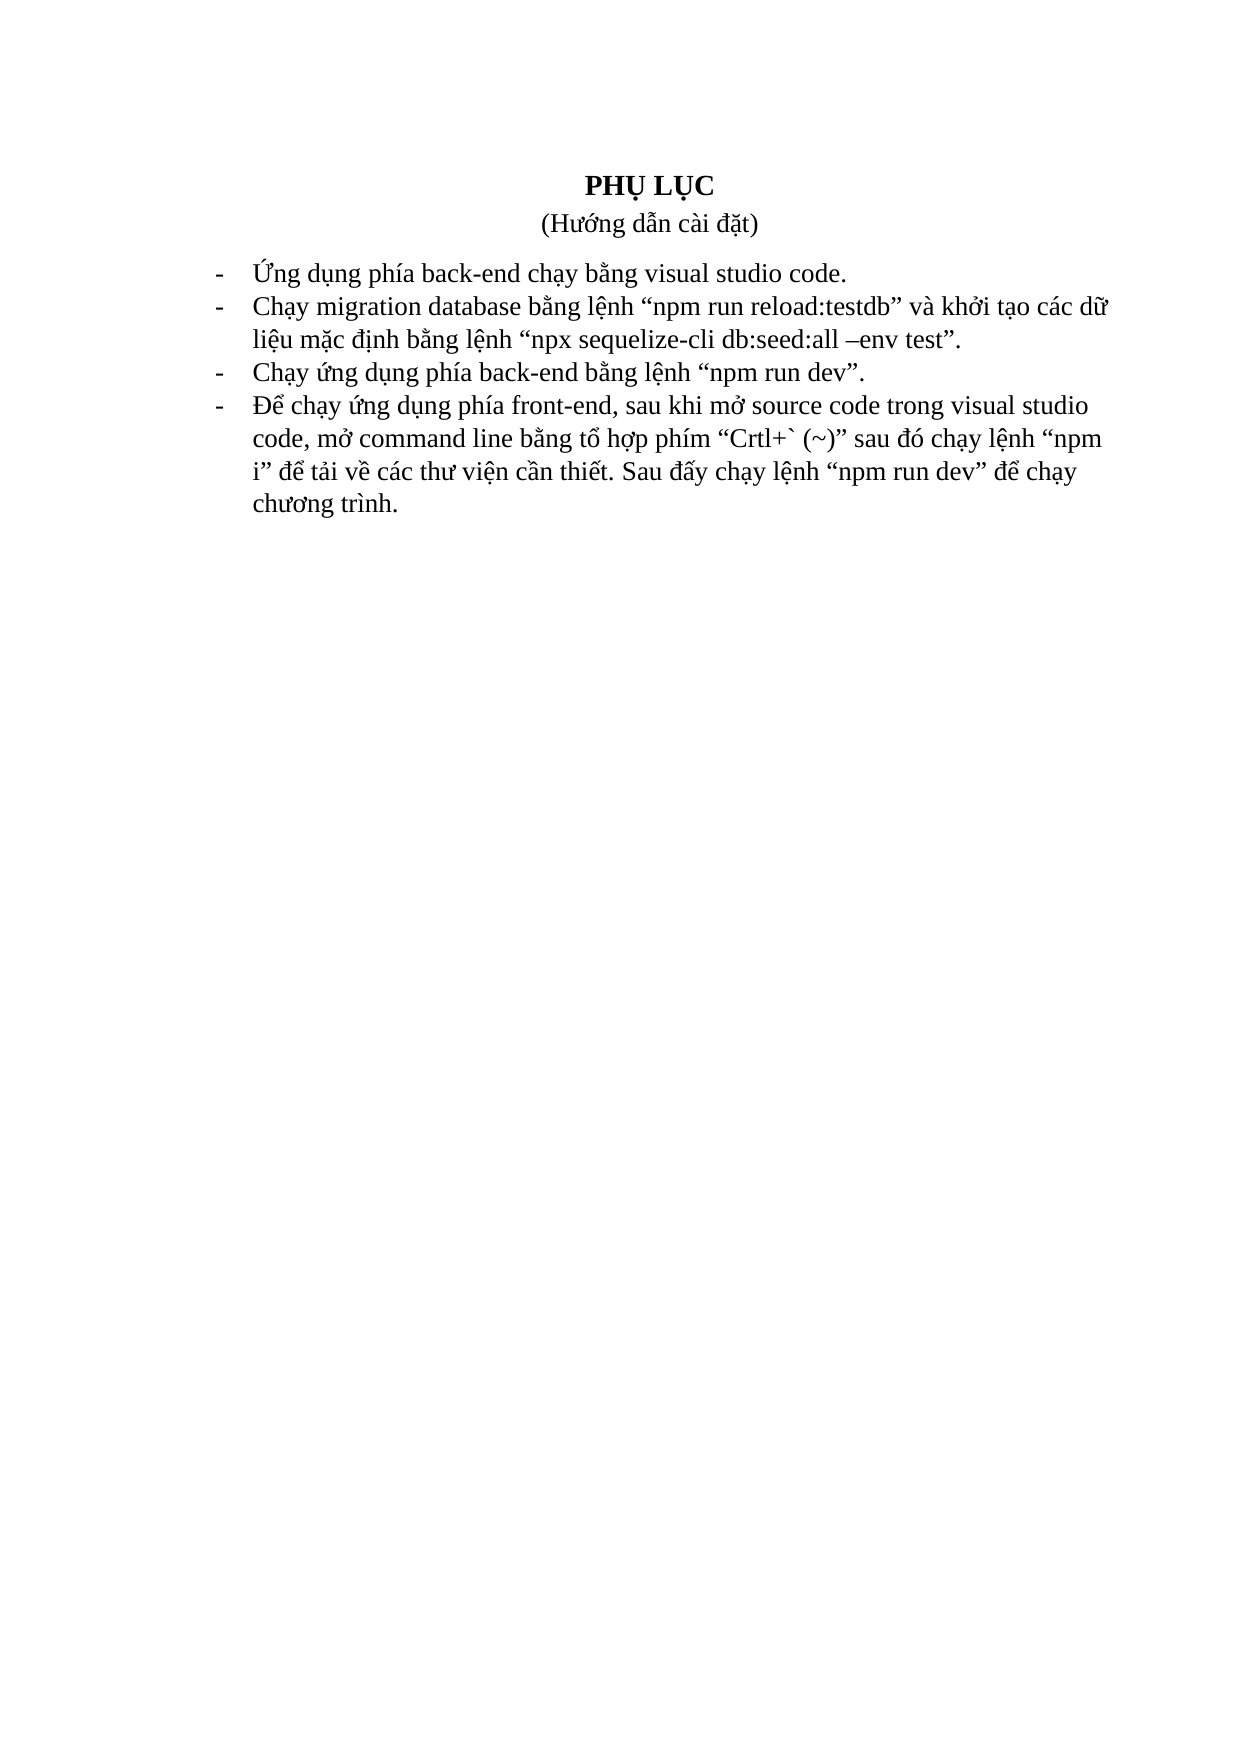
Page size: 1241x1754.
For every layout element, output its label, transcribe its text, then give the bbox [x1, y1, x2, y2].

list Ứng dụng phía back-end chạy bằng visual studio code. [215, 257, 1122, 288]
subtitle PHỤ LỤC [177, 168, 1122, 202]
list Chạy ứng dụng phía back-end bằng lệnh “npm run dev”. [215, 356, 1122, 387]
list Để chạy ứng dụng phía front-end, sau khi mở source code trong visual studio code, mở command line bằng tổ hợp phím “Crtl+` (~)” sau đó chạy lệnh “npm i” để tải về các thư viện cần thiết. Sau đấy chạy lệnh “npm run dev” để chạy chương trình. [215, 389, 1122, 519]
list Chạy migration database bằng lệnh “npm run reload:testdb” và khởi tạo các dữ liệu mặc định bằng lệnh “npx sequelize-cli db:seed:all –env test”. [215, 290, 1122, 354]
text (Hướng dẫn cài đặt) [177, 207, 1122, 238]
